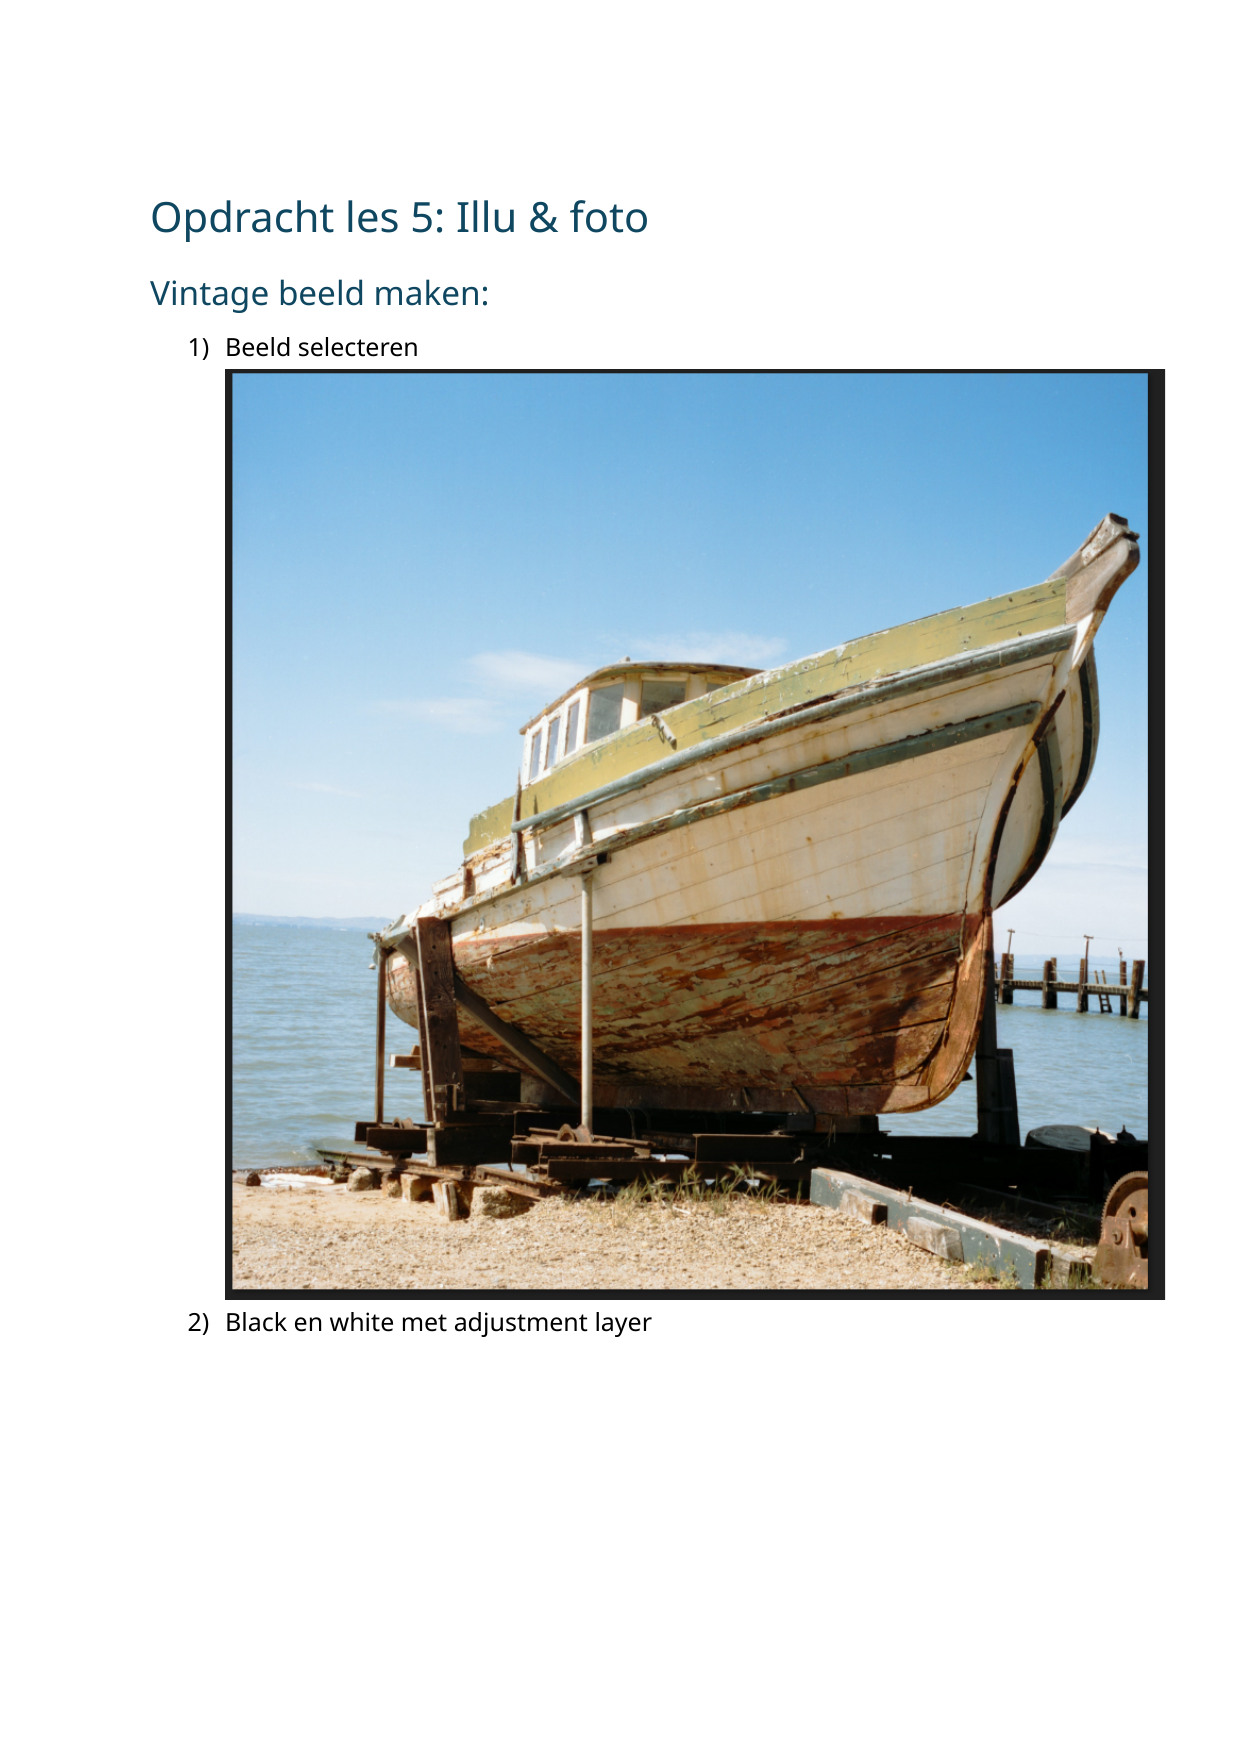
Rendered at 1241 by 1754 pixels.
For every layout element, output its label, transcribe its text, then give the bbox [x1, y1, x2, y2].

picture [225, 369, 1166, 1300]
list Black en white met adjustment layer [187, 1305, 1090, 1339]
subtitle Opdracht les 5: Illu & foto [150, 187, 1090, 244]
subtitle Vintage beeld maken: [150, 269, 1090, 315]
list Beeld selecteren [187, 330, 1090, 364]
